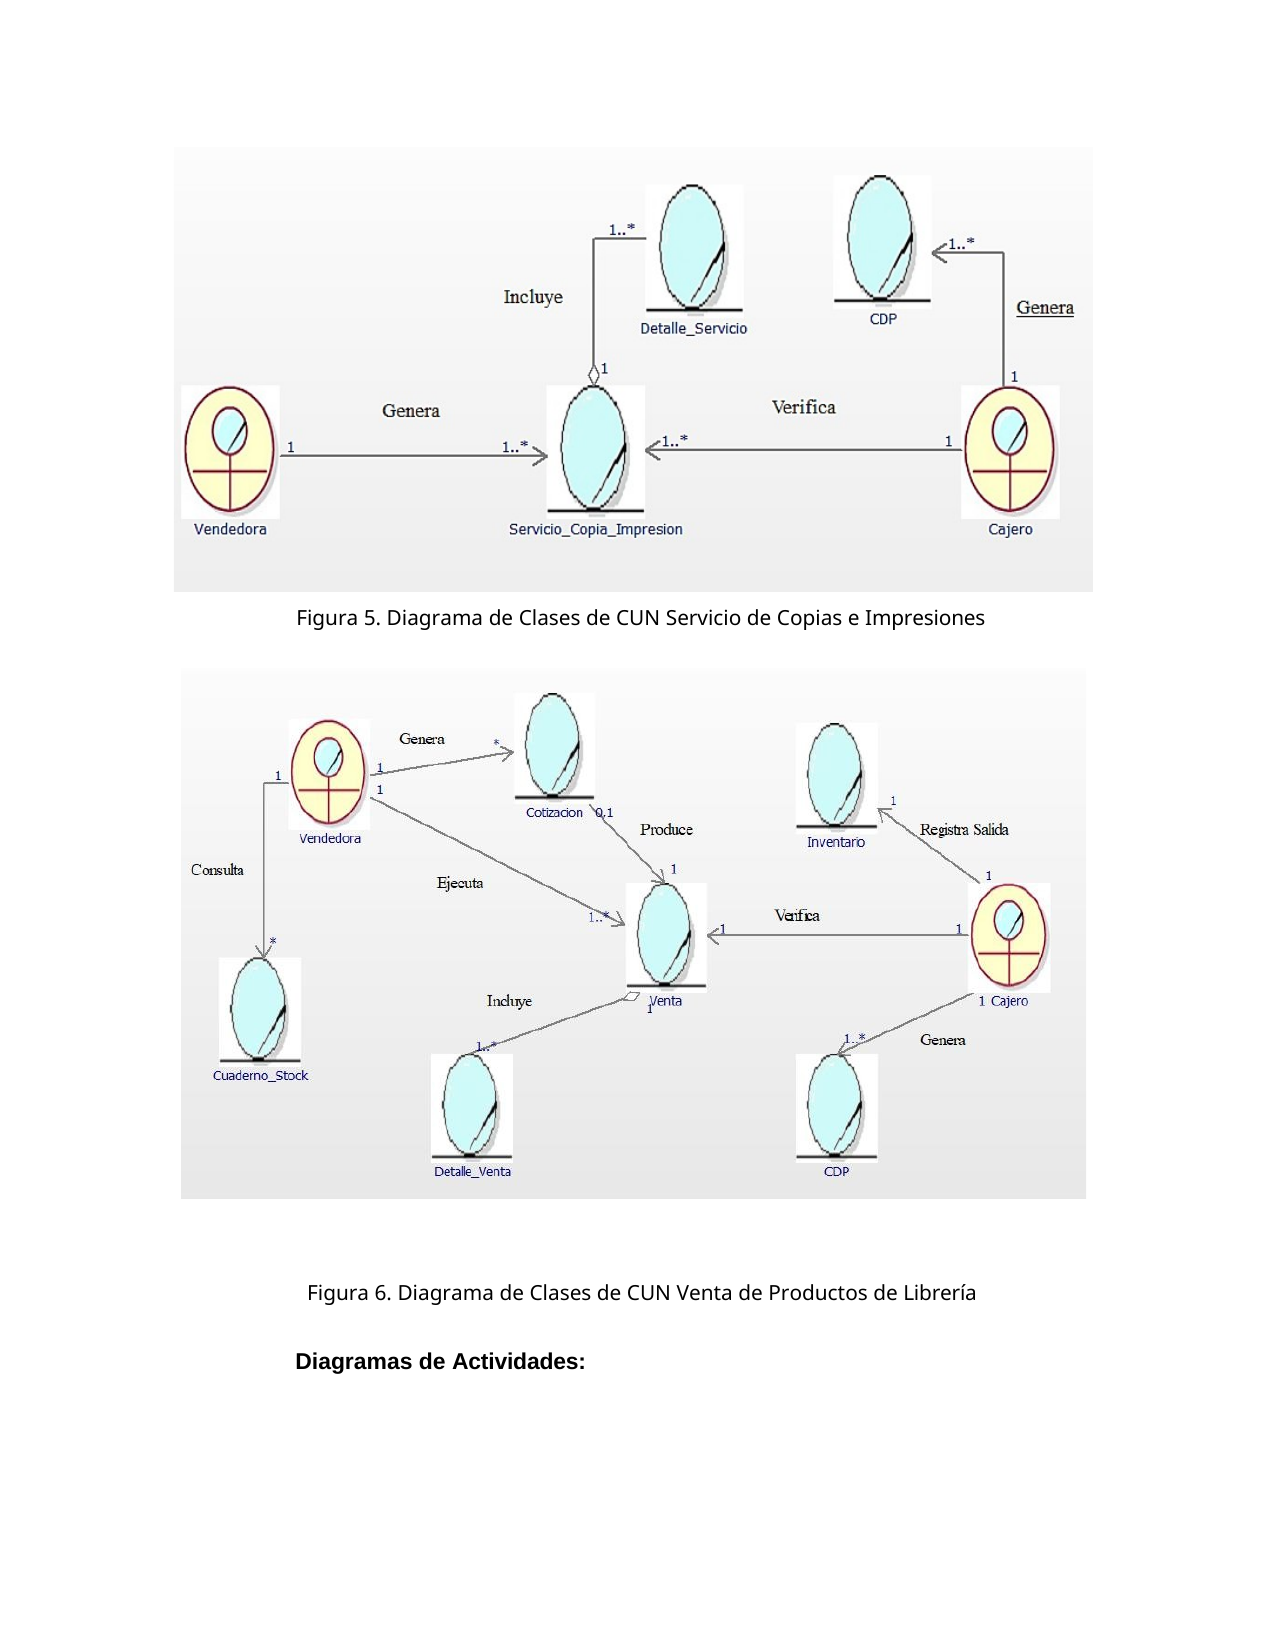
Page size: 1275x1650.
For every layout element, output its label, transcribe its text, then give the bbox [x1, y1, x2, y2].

picture [181, 668, 1087, 1199]
text Diagramas de Actividades: [295, 1348, 1200, 1374]
picture [173, 147, 1093, 592]
text Figura 5. Diagrama de Clases de CUN Servicio de Copias e Impresiones [296, 603, 1200, 632]
text Figura 6. Diagrama de Clases de CUN Venta de Productos de Librería [307, 1278, 1200, 1306]
